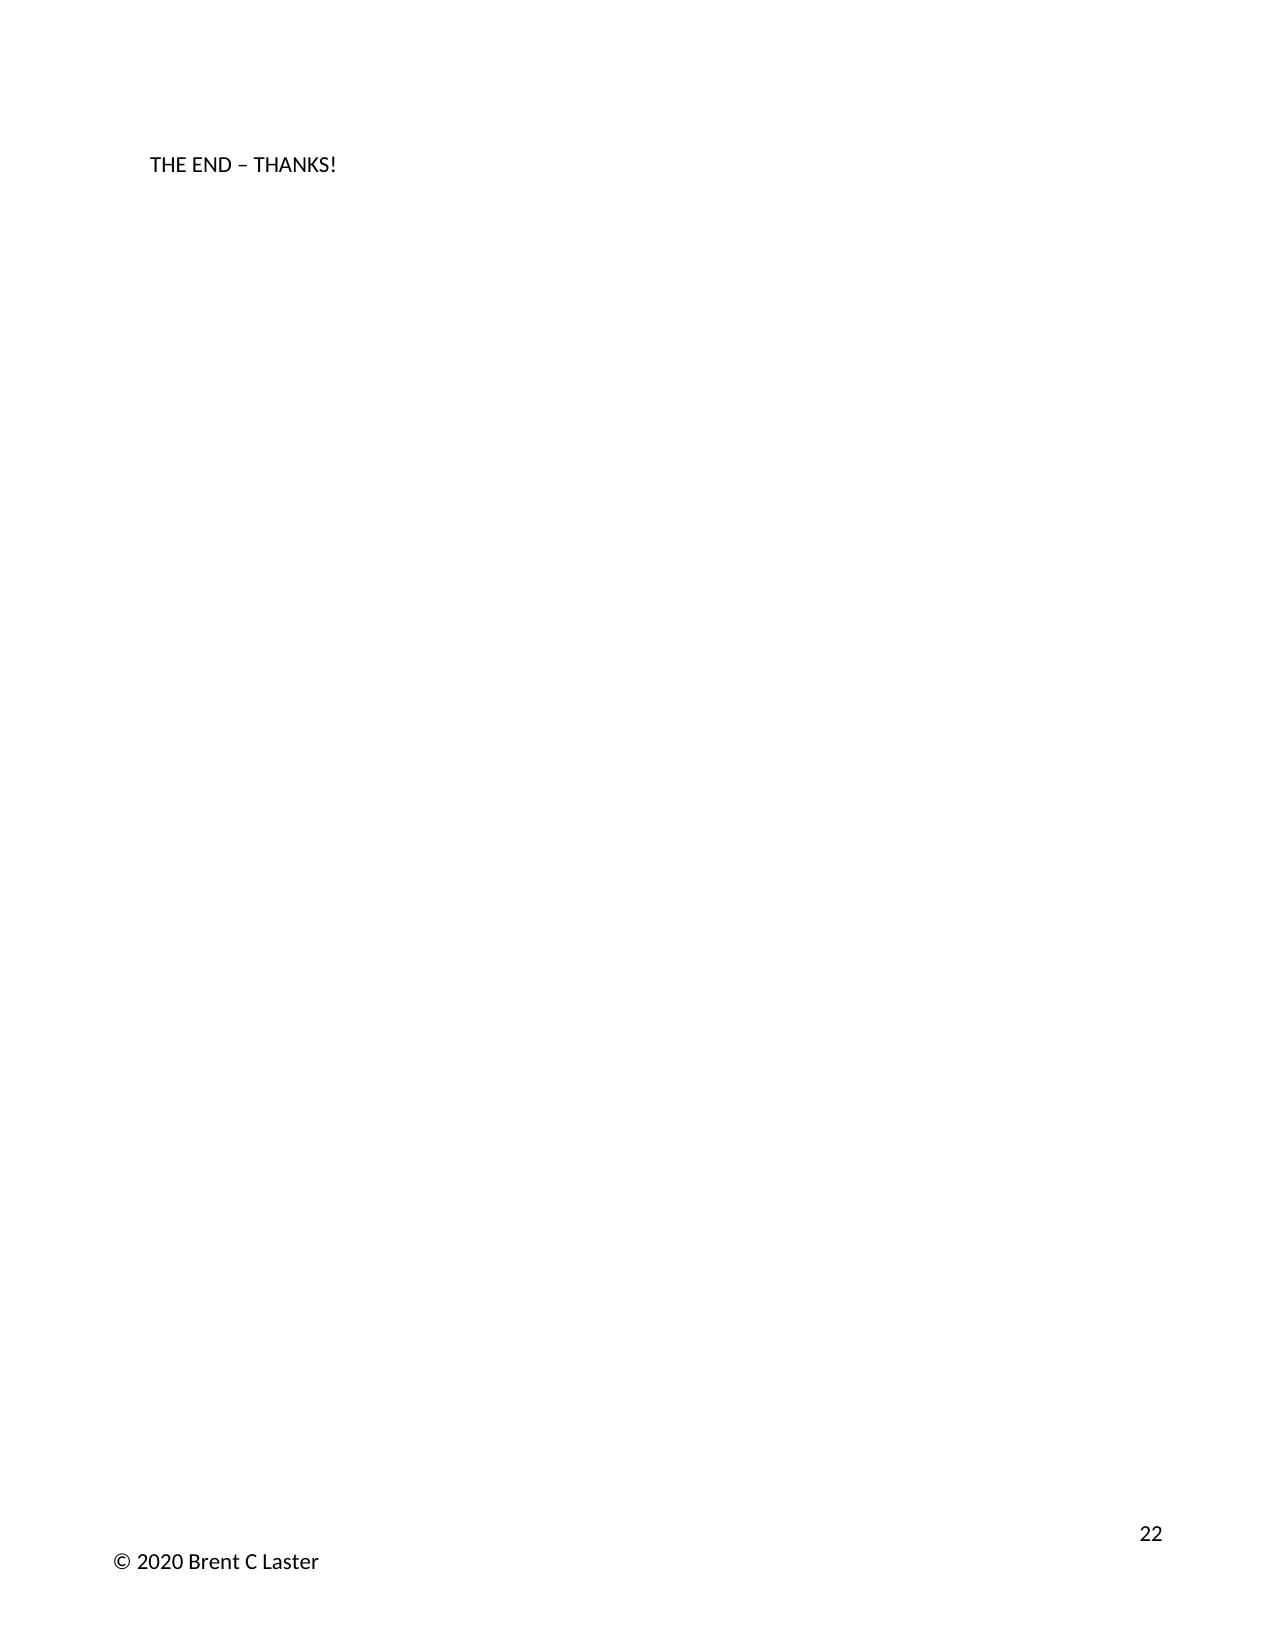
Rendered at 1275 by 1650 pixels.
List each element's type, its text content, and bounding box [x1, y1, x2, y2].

text THE END – THANKS! [150, 150, 1162, 178]
